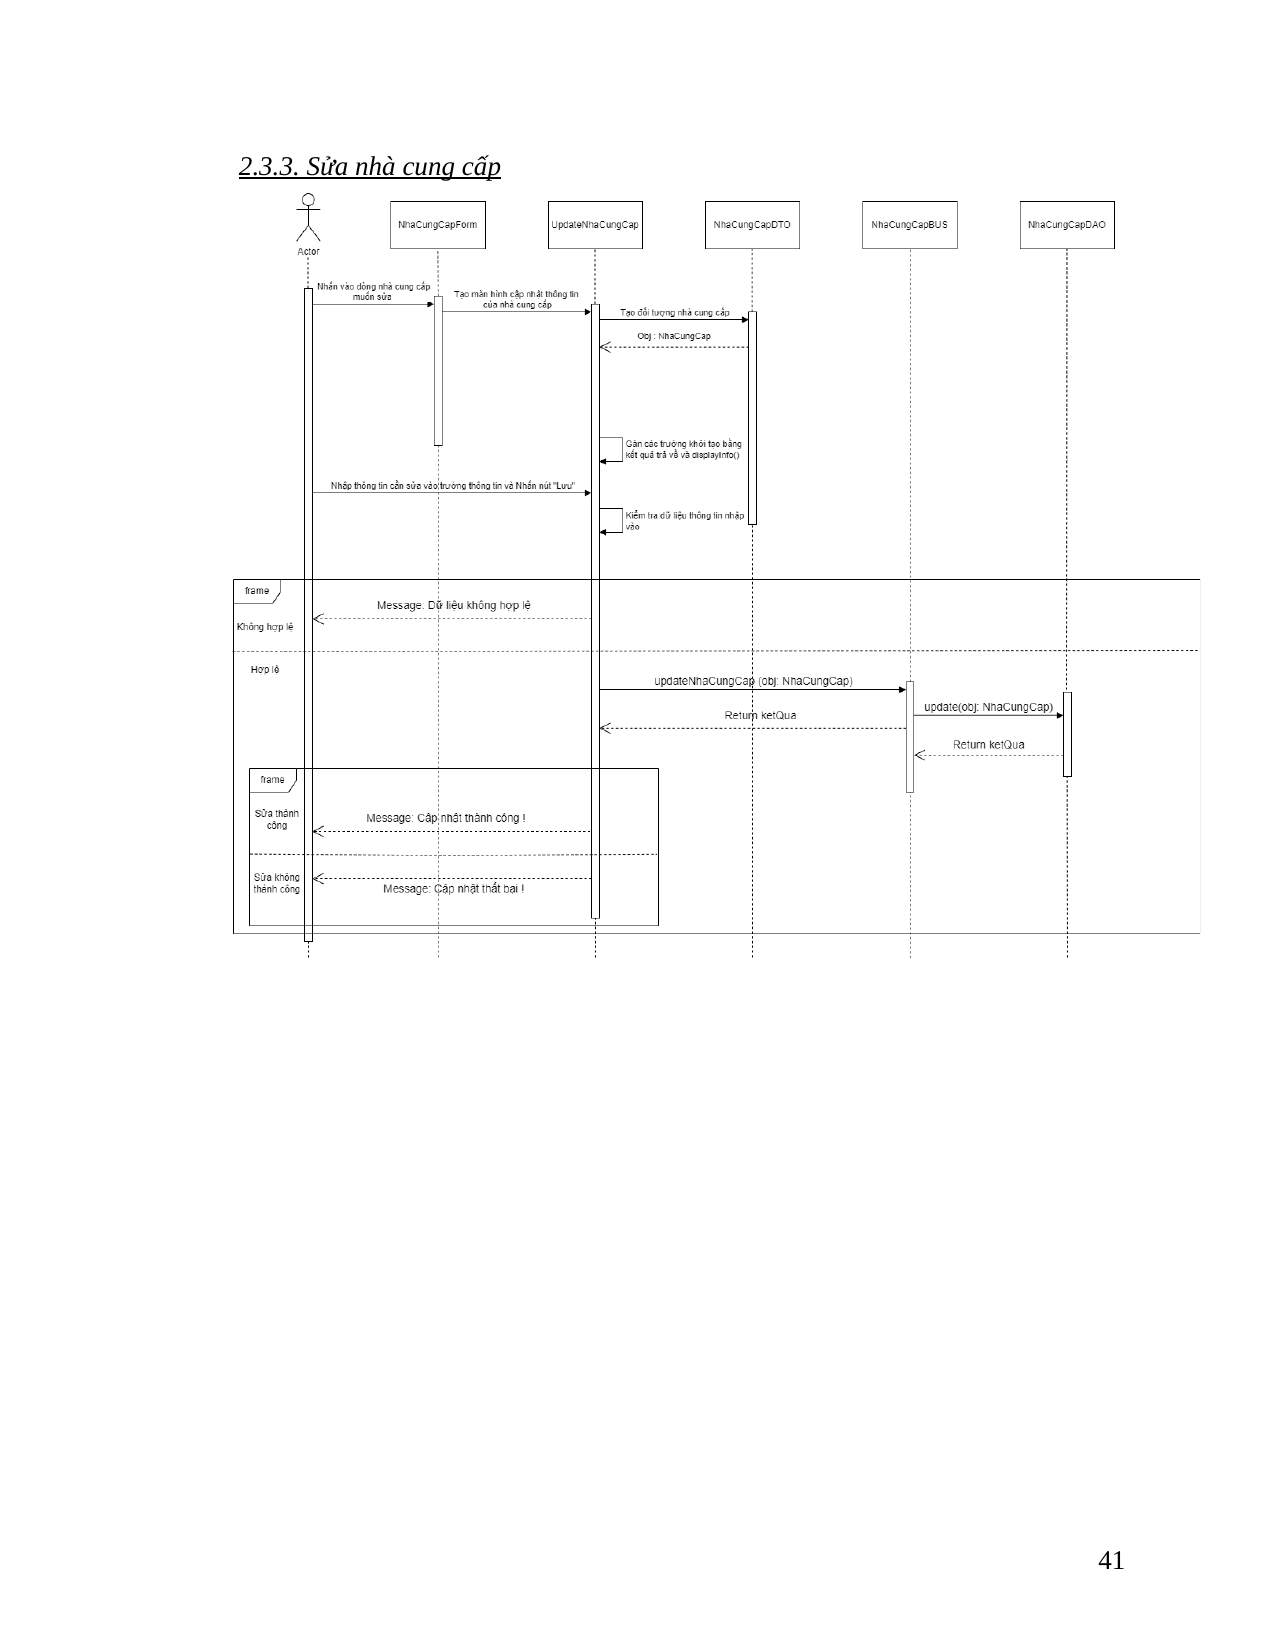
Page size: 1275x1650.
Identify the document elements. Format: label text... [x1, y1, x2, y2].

picture [225, 193, 1200, 959]
subtitle 2.3.3. Sửa nhà cung cấp [150, 150, 1125, 181]
